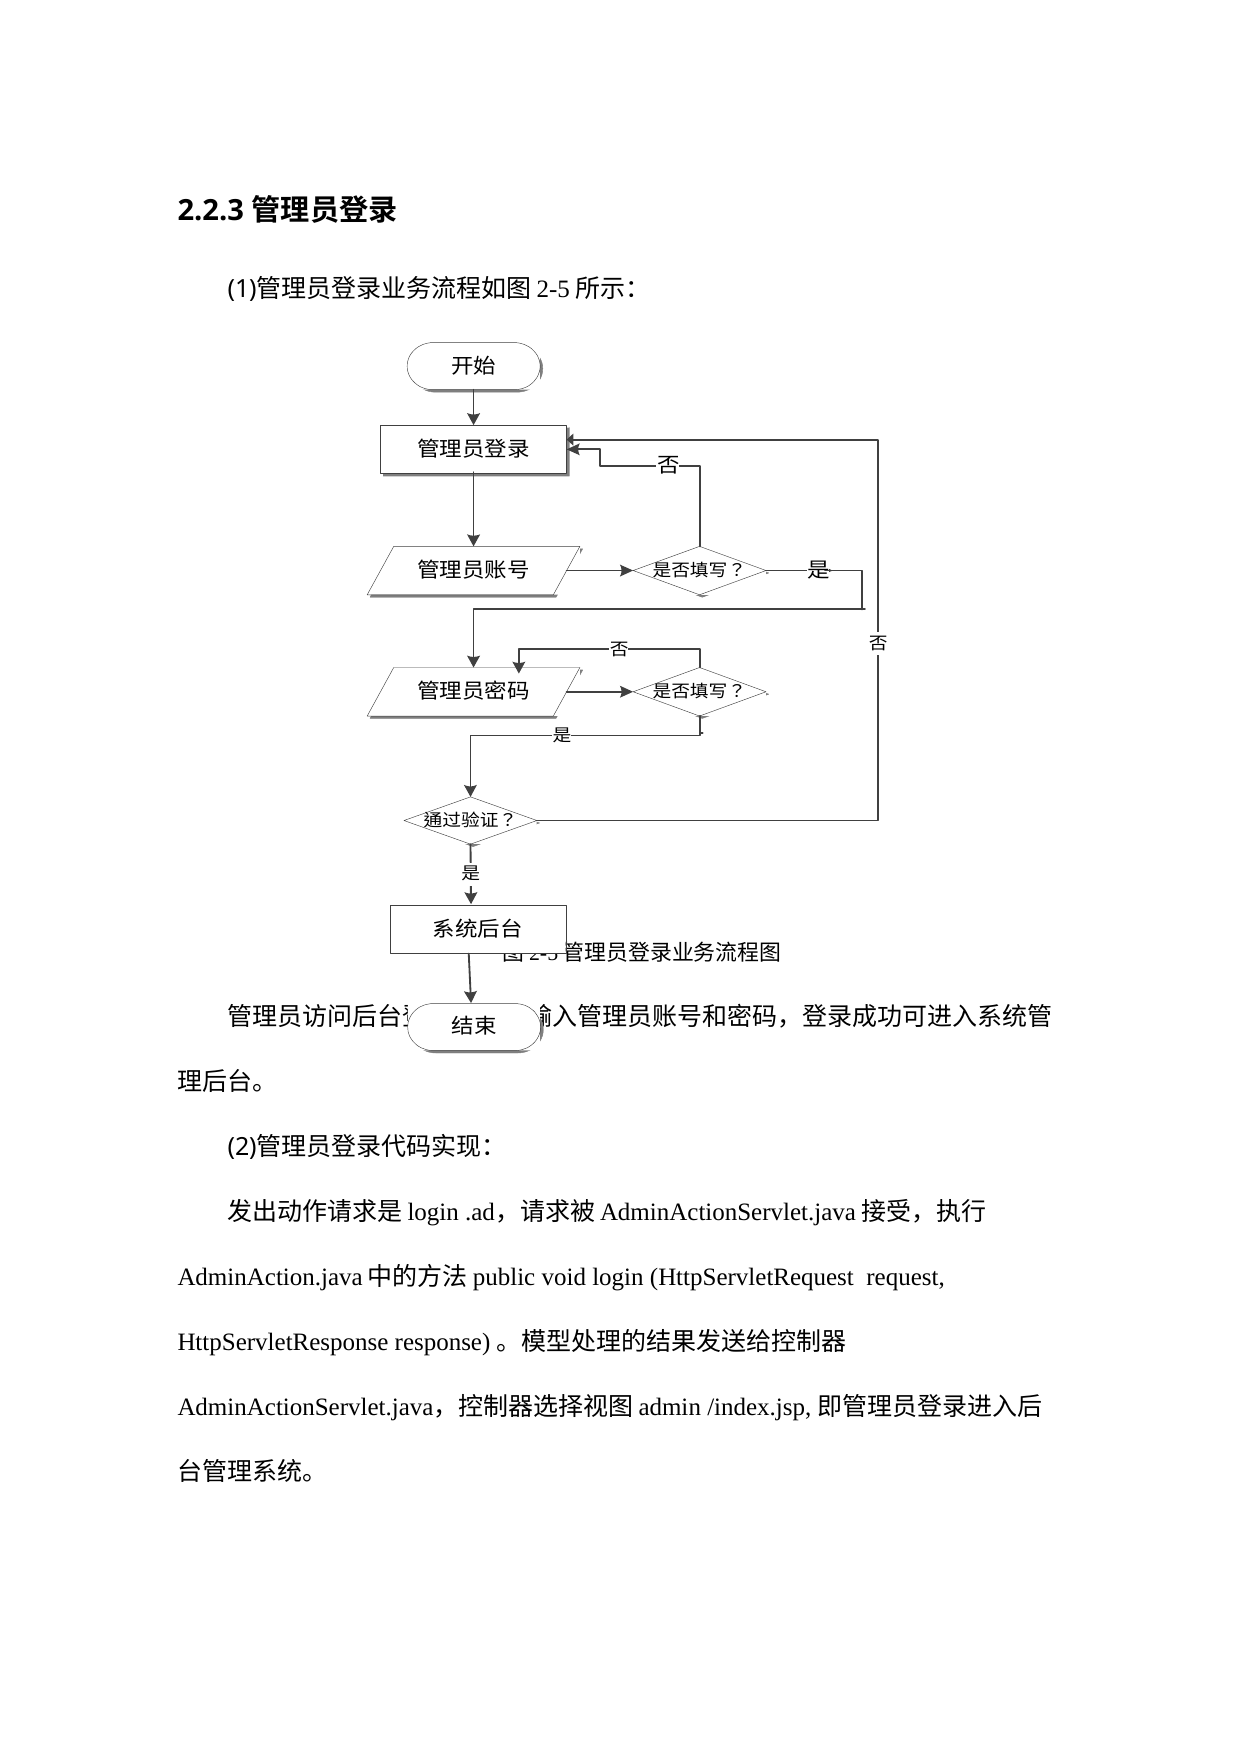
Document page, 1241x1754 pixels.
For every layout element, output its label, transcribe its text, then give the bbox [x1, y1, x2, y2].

list (2)管理员登录代码实现： [177, 1112, 1063, 1177]
list (1)管理员登录业务流程如图2-5所示： [177, 254, 1063, 319]
text 2.2.3 管理员登录 [177, 187, 1063, 229]
list 管理员访问后台登录页面，输入管理员账号和密码，登录成功可进入系统管理后台。 [177, 982, 1063, 1112]
list 图2-5管理员登录业务流程图 [470, 934, 1063, 967]
list 图2-5管理员登录业务流程图 [177, 934, 468, 967]
list 发出动作请求是login .ad，请求被AdminActionServlet.java接受，执行AdminAction.java中的方法public void login (HttpServletRequest request, HttpServletResponse response) 。模型处理的结果发送给控制器AdminActionServlet.java，控制器选择视图admin /index.jsp, 即管理员登录进入后台管理系统。 [177, 1177, 1063, 1502]
